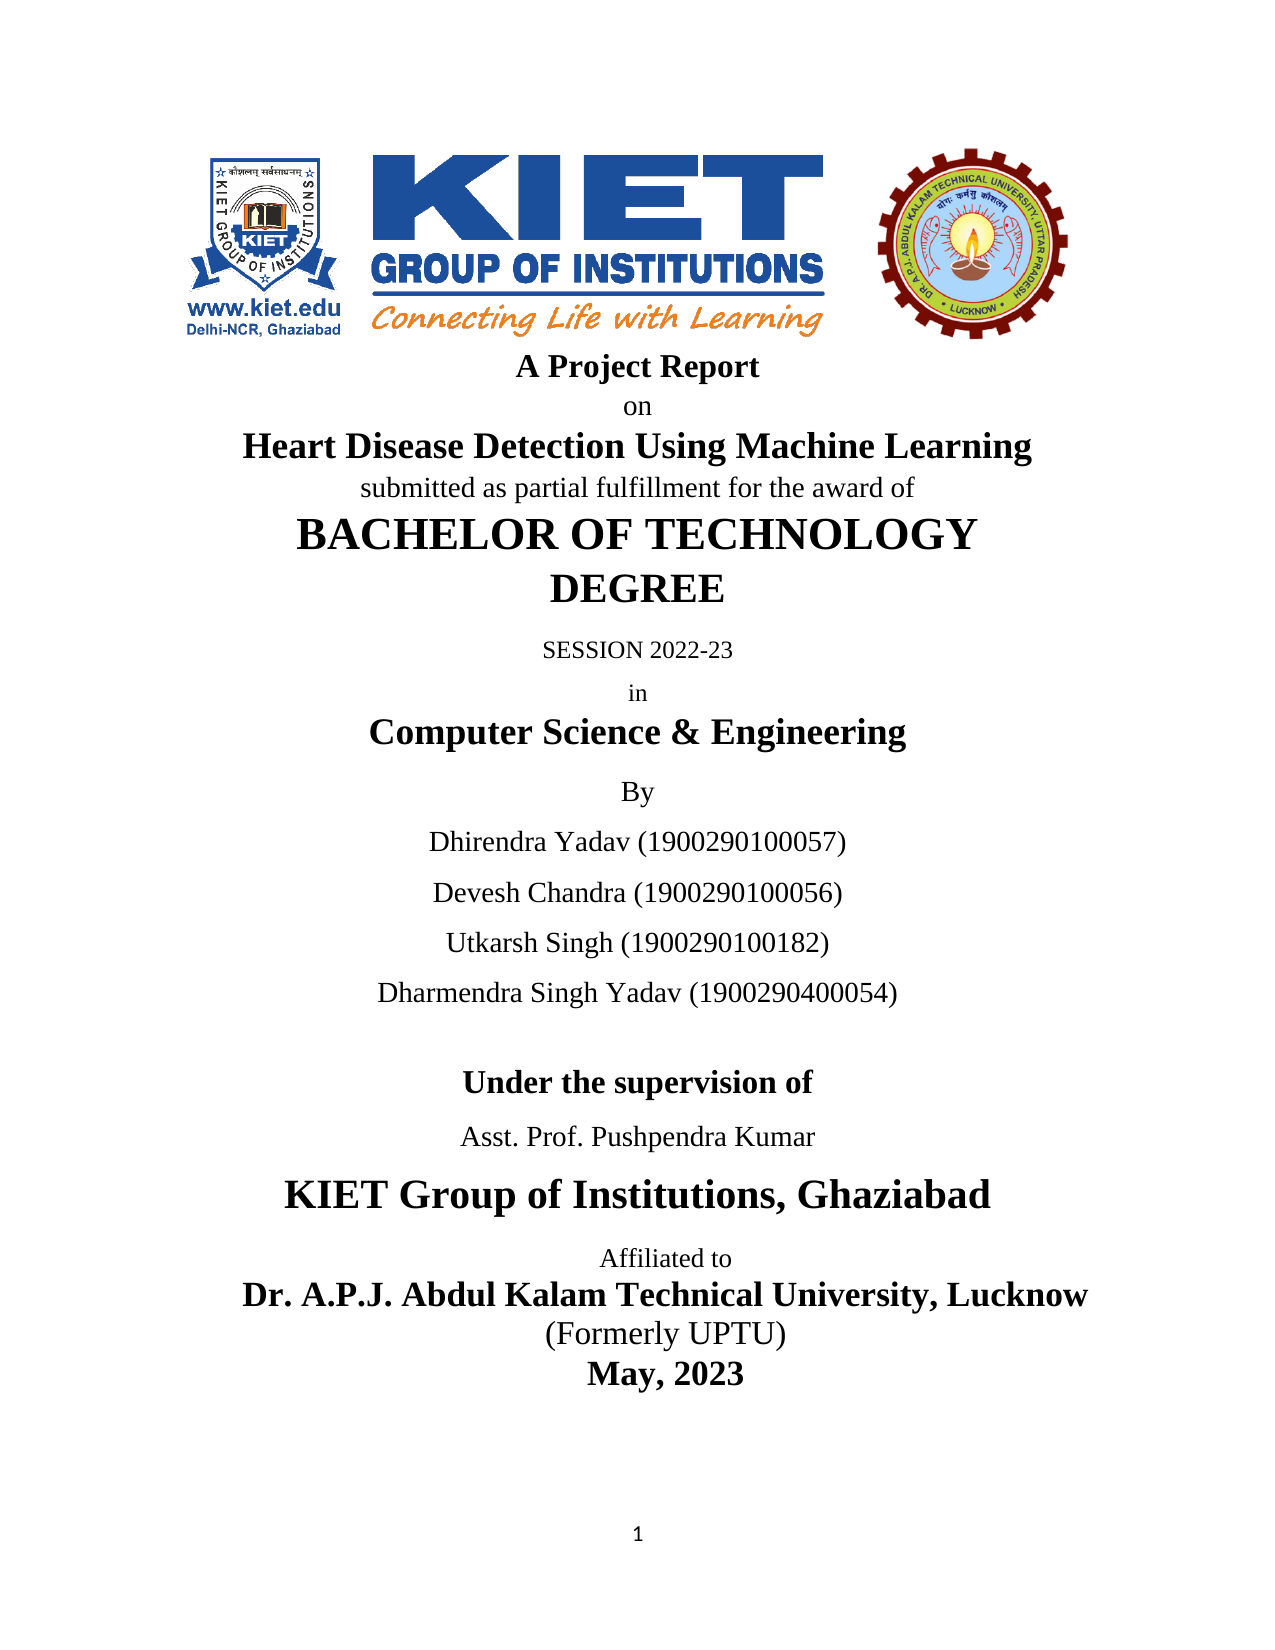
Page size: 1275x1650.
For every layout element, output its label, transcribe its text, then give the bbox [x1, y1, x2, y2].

text By [150, 774, 1125, 808]
text DEGREE [150, 563, 1125, 611]
text Devesh Chandra (1900290100056) [150, 875, 1125, 908]
text Utkarsh Singh (1900290100182) [150, 925, 1125, 959]
text Asst. Prof. Pushpendra Kumar [150, 1119, 1125, 1153]
picture [876, 147, 1069, 340]
text BACHELOR OF TECHNOLOGY [150, 507, 1125, 559]
text KIET Group of Institutions, Ghaziabad [150, 1170, 1125, 1218]
text SESSION 2022-23 [150, 635, 1125, 664]
text Affiliated to [150, 1242, 1181, 1273]
text A Project Report [150, 346, 1125, 385]
text May, 2023 [150, 1352, 1181, 1393]
text Under the supervision of [150, 1062, 1125, 1100]
text Dharmendra Singh Yadav (1900290400054) [150, 976, 1125, 1009]
text submitted as partial fulfillment for the award of [150, 471, 1125, 504]
text (Formerly UPTU) [150, 1314, 1181, 1352]
text Computer Science & Engineering [150, 709, 1125, 753]
picture [187, 155, 825, 337]
text on [150, 388, 1125, 421]
text Dhirendra Yadav (1900290100057) [150, 824, 1125, 858]
text in [150, 678, 1125, 707]
text Heart Disease Detection Using Machine Learning [150, 424, 1125, 467]
text Dr. A.P.J. Abdul Kalam Technical University, Lucknow [150, 1273, 1181, 1314]
